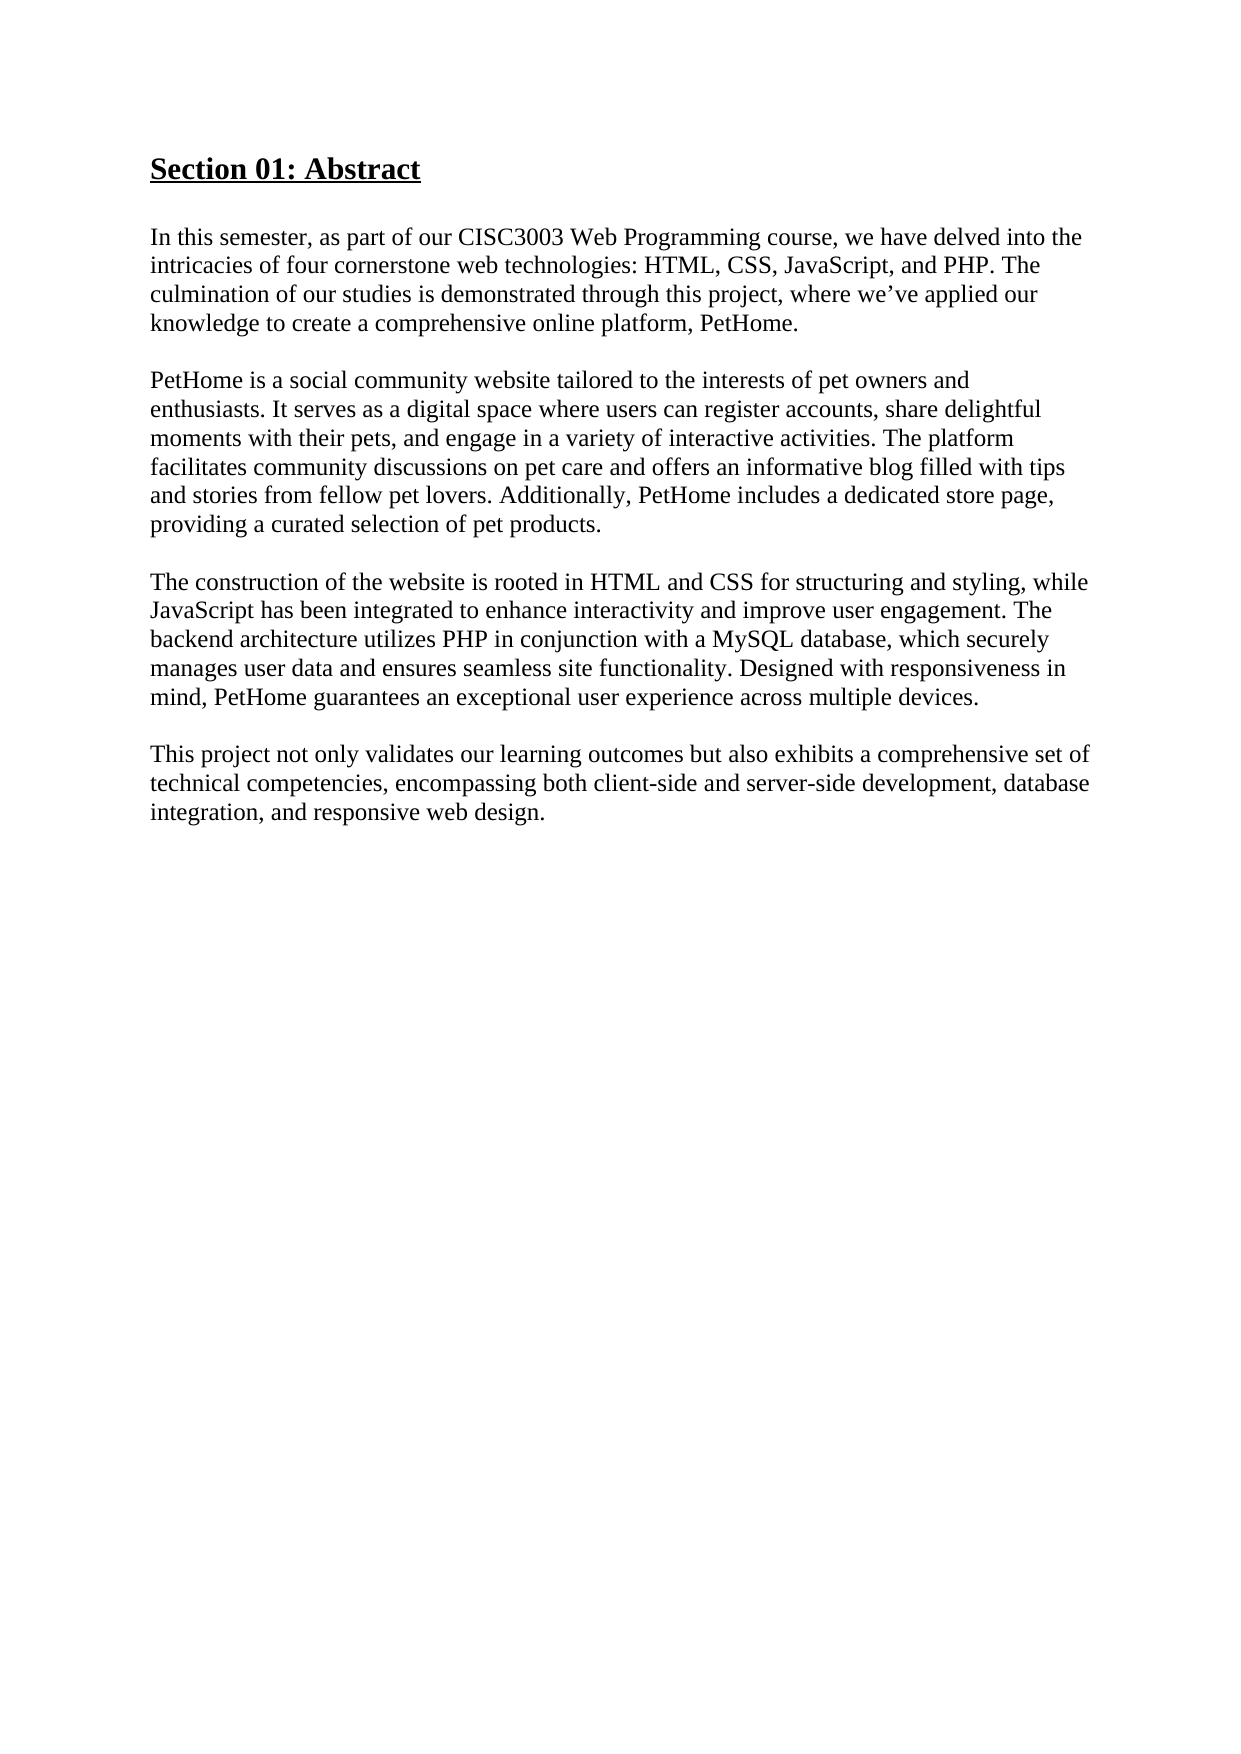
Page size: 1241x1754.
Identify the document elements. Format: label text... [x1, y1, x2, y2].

text This project not only validates our learning outcomes but also exhibits a comprehensive set of technical competencies, encompassing both client-side and server-side development, database integration, and responsive web design. [150, 739, 1090, 826]
text In this semester, as part of our CISC3003 Web Programming course, we have delved into the intricacies of four cornerstone web technologies: HTML, CSS, JavaScript, and PHP. The culmination of our studies is demonstrated through this project, where we’ve applied our knowledge to create a comprehensive online platform, PetHome. [150, 222, 1090, 366]
text The construction of the website is rooted in HTML and CSS for structuring and styling, while JavaScript has been integrated to enhance interactivity and improve user engagement. The backend architecture utilizes PHP in conjunction with a MySQL database, which securely manages user data and ensures seamless site functionality. Designed with responsiveness in mind, PetHome guarantees an exceptional user experience across multiple devices. [150, 567, 1090, 739]
text PetHome is a social community website tailored to the interests of pet owners and enthusiasts. It serves as a digital space where users can register accounts, share delightful moments with their pets, and engage in a variety of interactive activities. The platform facilitates community discussions on pet care and offers an informative blog filled with tips and stories from fellow pet lovers. Additionally, PetHome includes a dedicated store page, providing a curated selection of pet products. [150, 366, 1090, 567]
text Section 01: Abstract [150, 150, 1090, 186]
